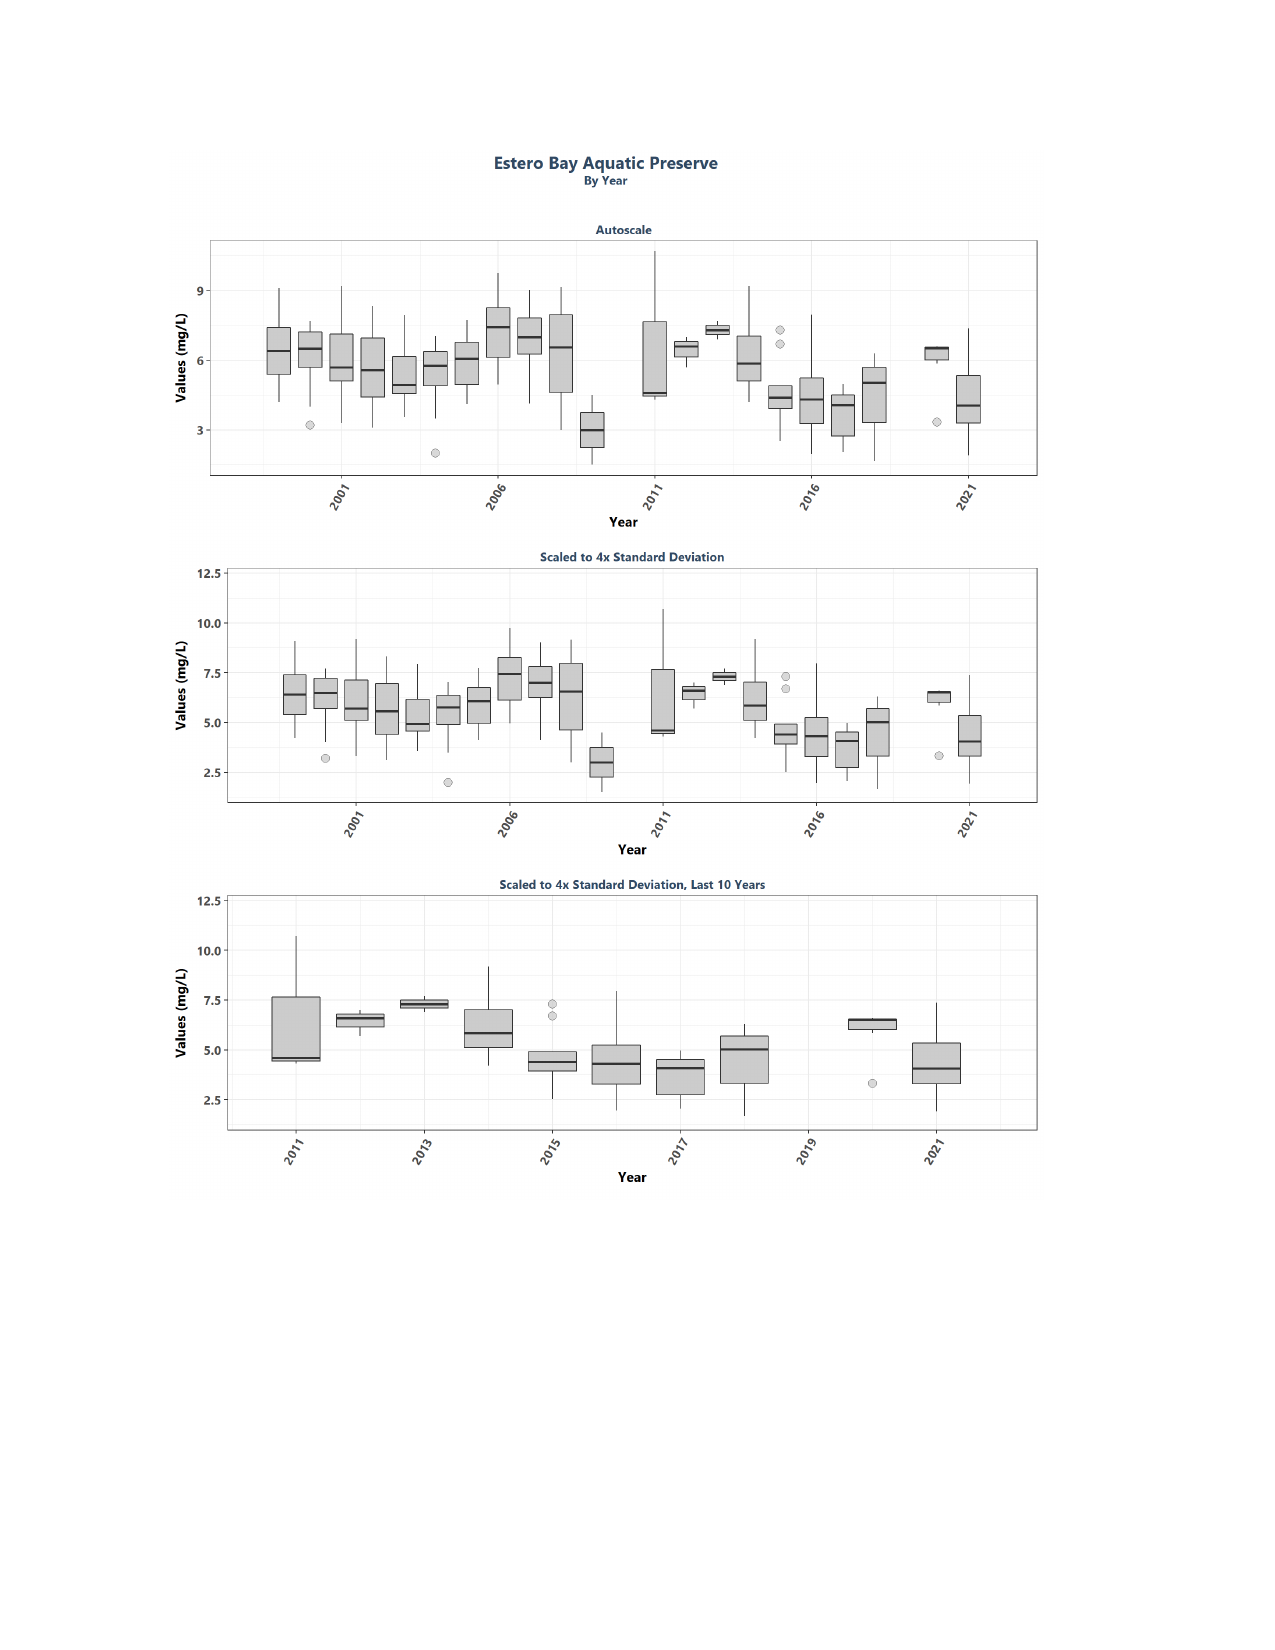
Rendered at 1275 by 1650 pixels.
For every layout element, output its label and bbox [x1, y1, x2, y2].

picture [168, 150, 1044, 1200]
